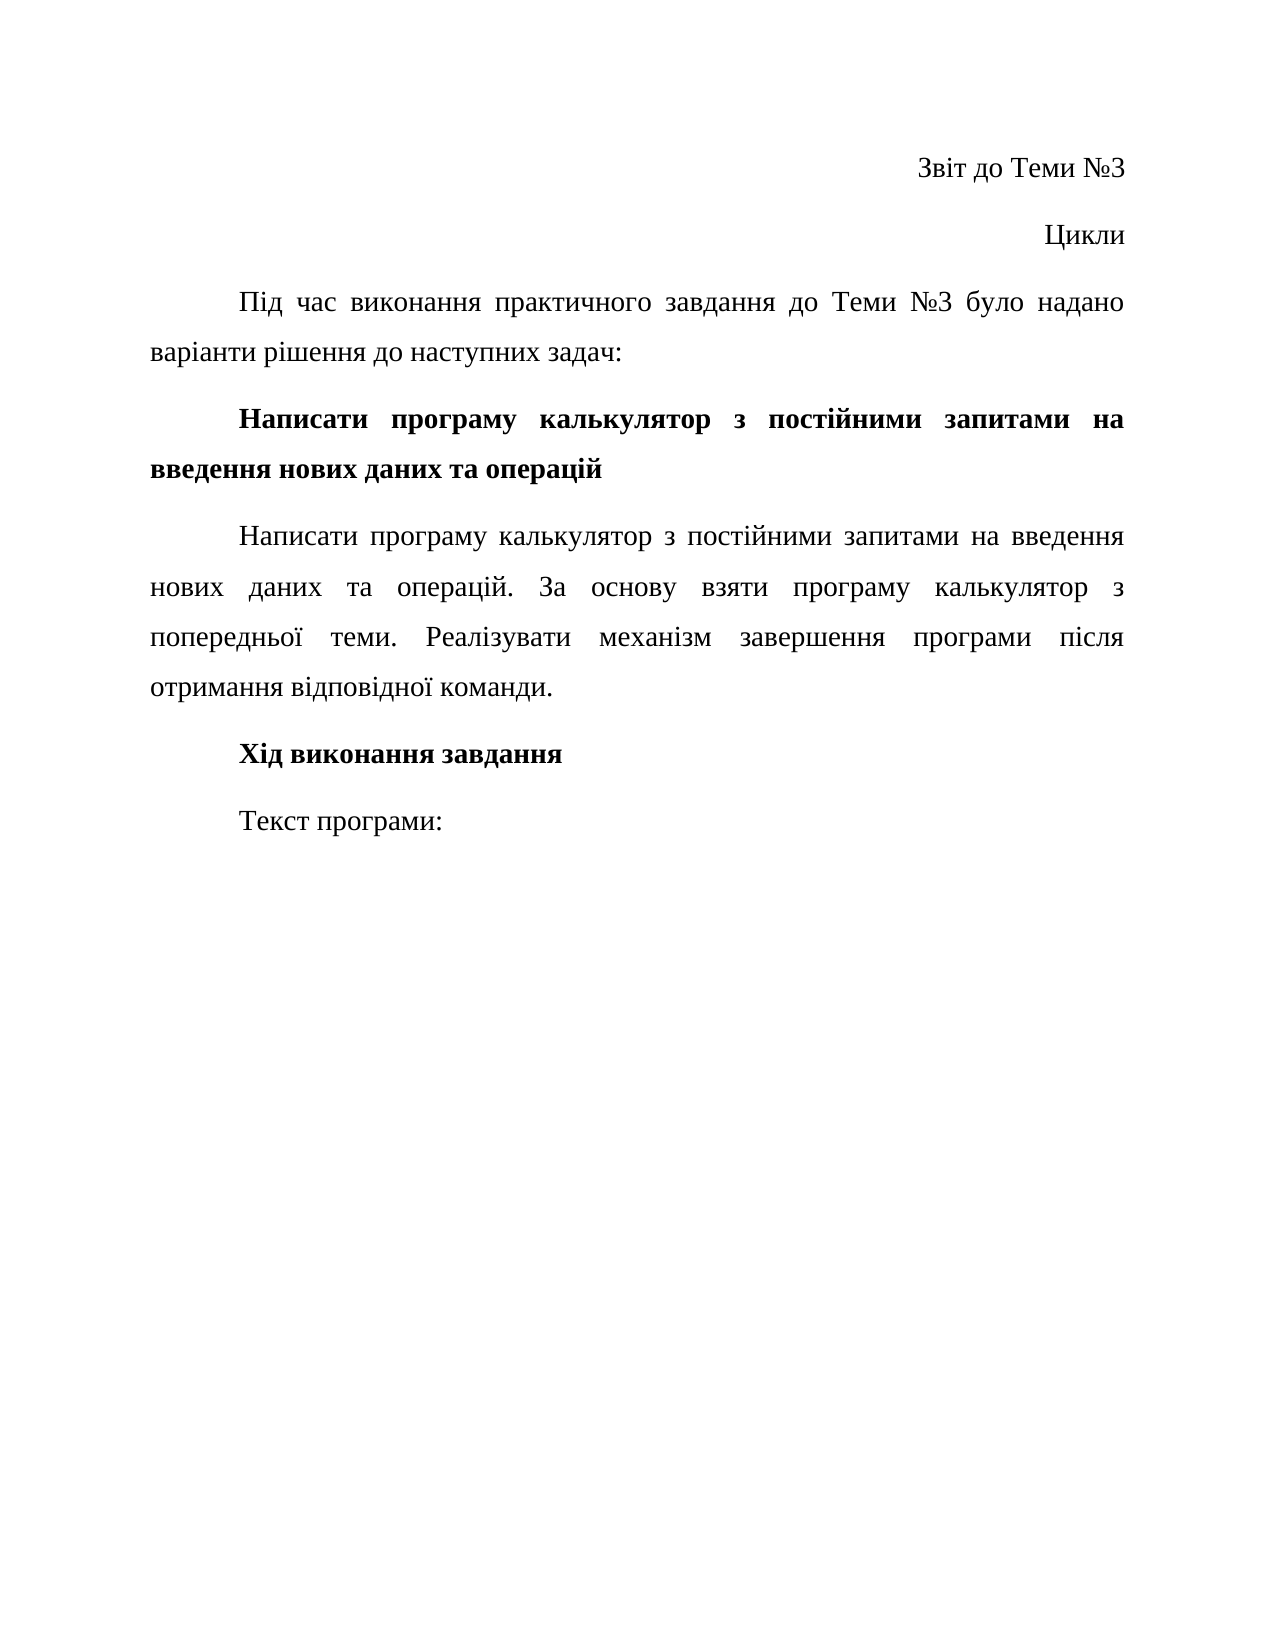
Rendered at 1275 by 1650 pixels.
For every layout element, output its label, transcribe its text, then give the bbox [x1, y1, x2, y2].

text Під час виконання практичного завдання до Теми №3 було надано варіанти рішення до наступних задач: [150, 284, 1125, 368]
text Звіт до Теми №3 [150, 150, 1125, 183]
text Цикли [150, 217, 1125, 251]
text Написати програму калькулятор з постійними запитами на введення нових даних та операцій. За основу взяти програму калькулятор з попередньої теми. Реалізувати механізм завершення програми після отримання відповідної команди. [150, 518, 1125, 703]
text Написати програму калькулятор з постійними запитами на введення нових даних та операцій [150, 401, 1125, 485]
text Хід виконання завдання [150, 736, 1125, 770]
text Текст програми: [150, 803, 1125, 837]
